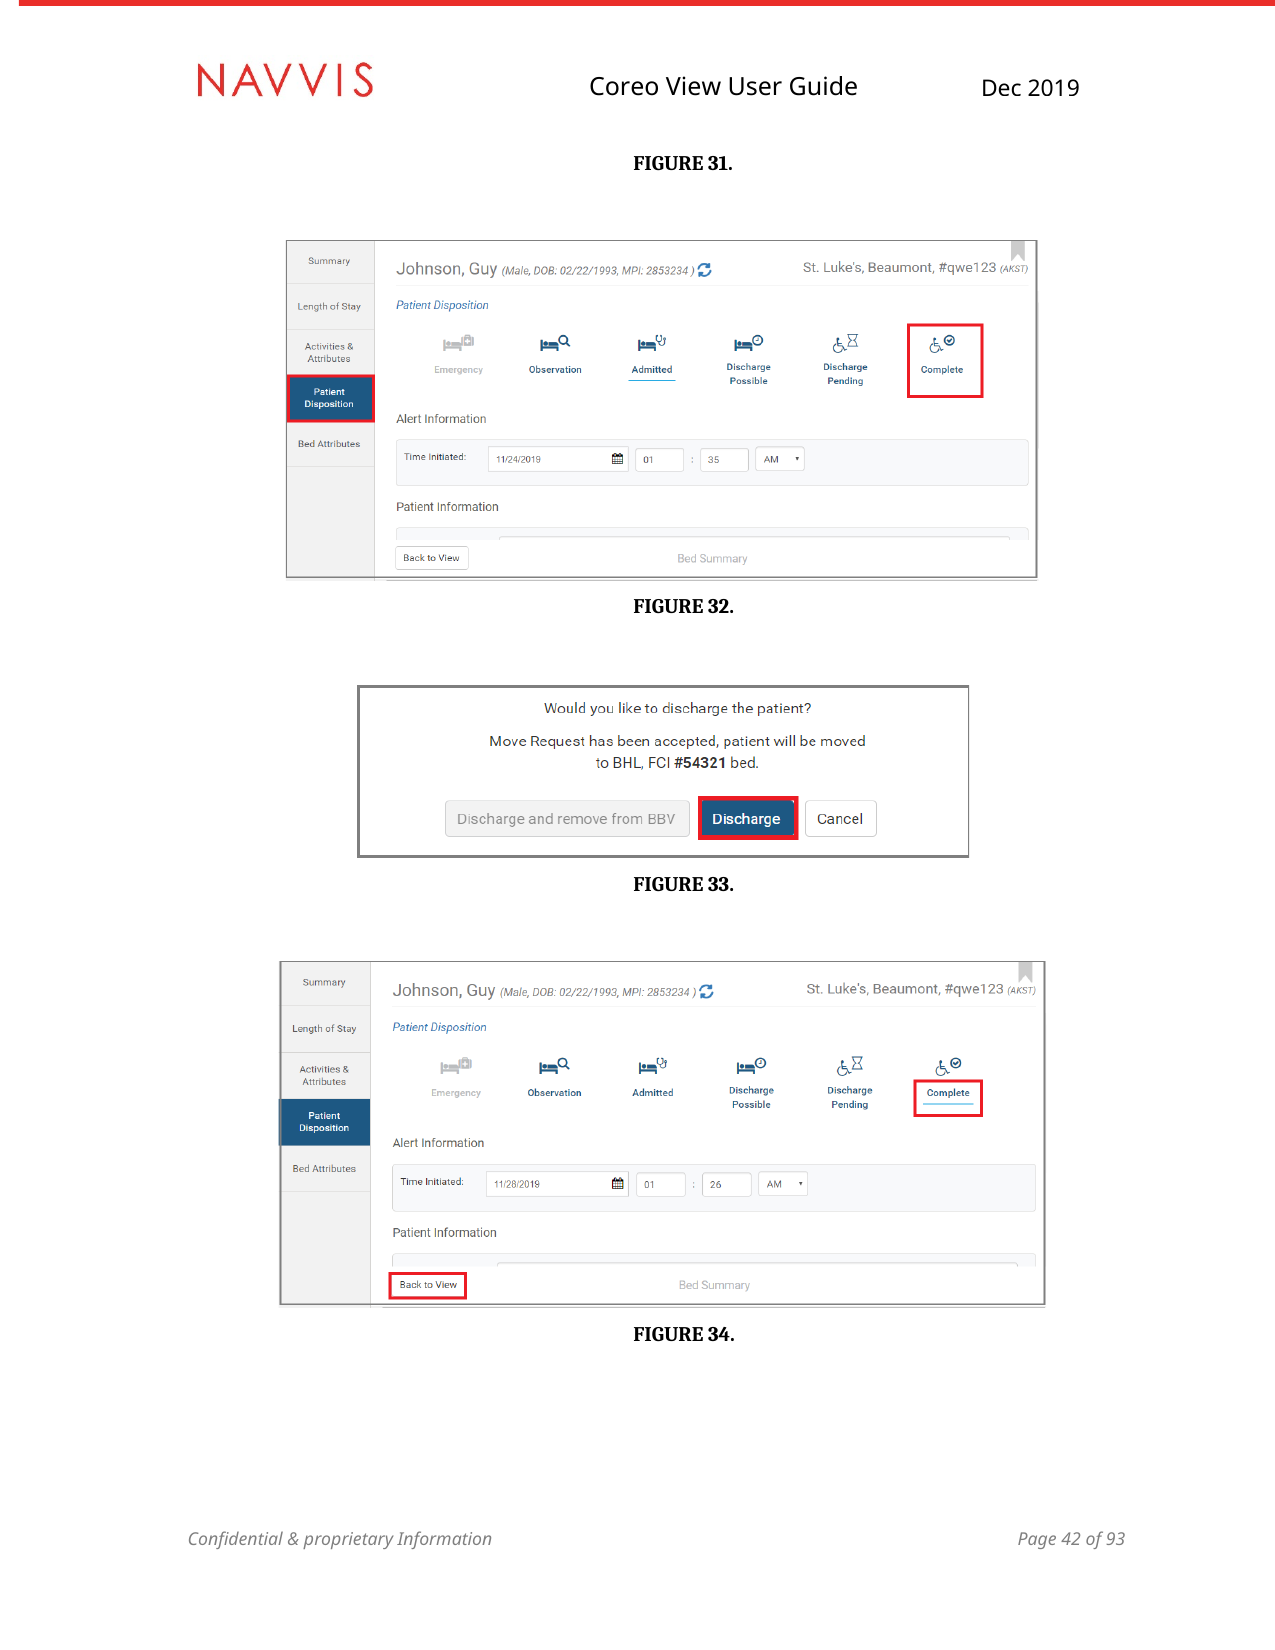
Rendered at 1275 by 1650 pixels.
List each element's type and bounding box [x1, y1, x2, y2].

picture [187, 55, 383, 104]
picture [355, 683, 970, 859]
picture [278, 961, 1047, 1308]
picture [285, 240, 1039, 581]
